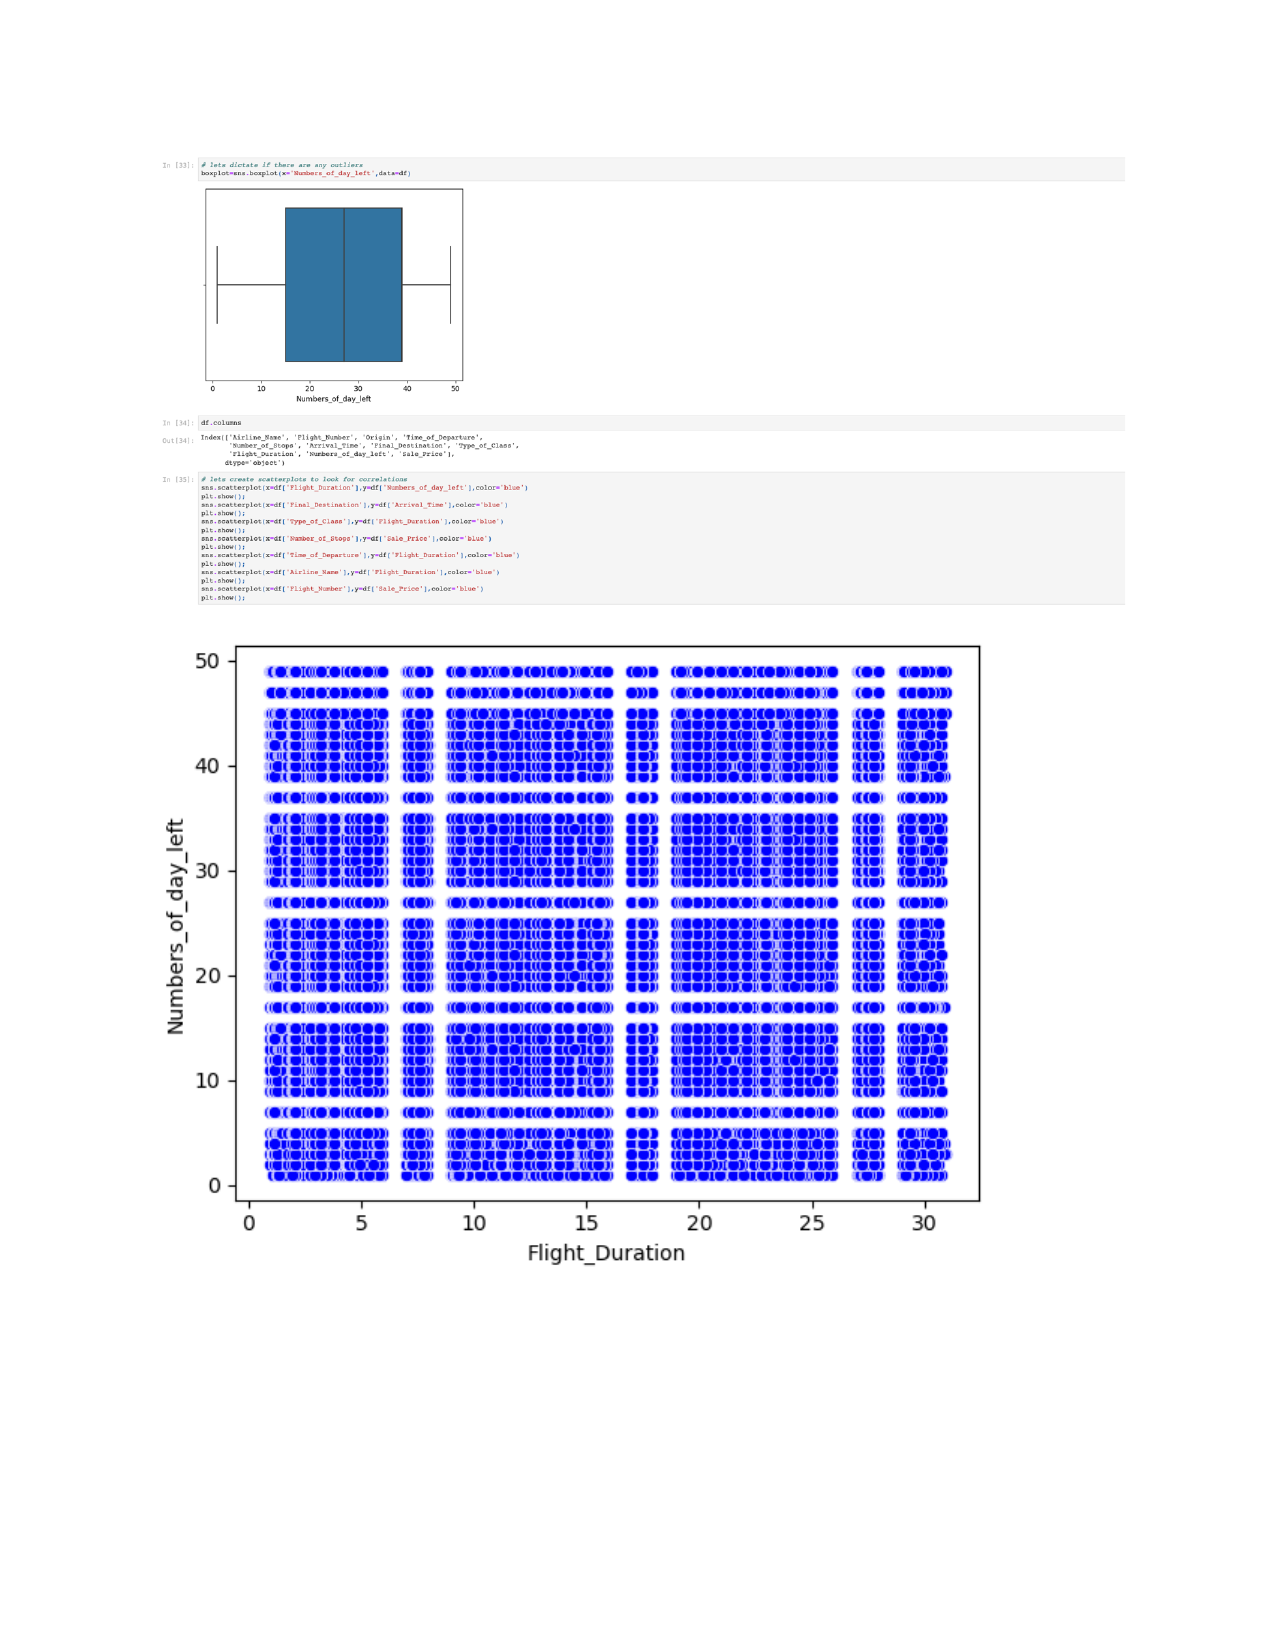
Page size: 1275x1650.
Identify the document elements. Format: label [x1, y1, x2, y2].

picture [150, 150, 1125, 606]
picture [150, 631, 994, 1280]
